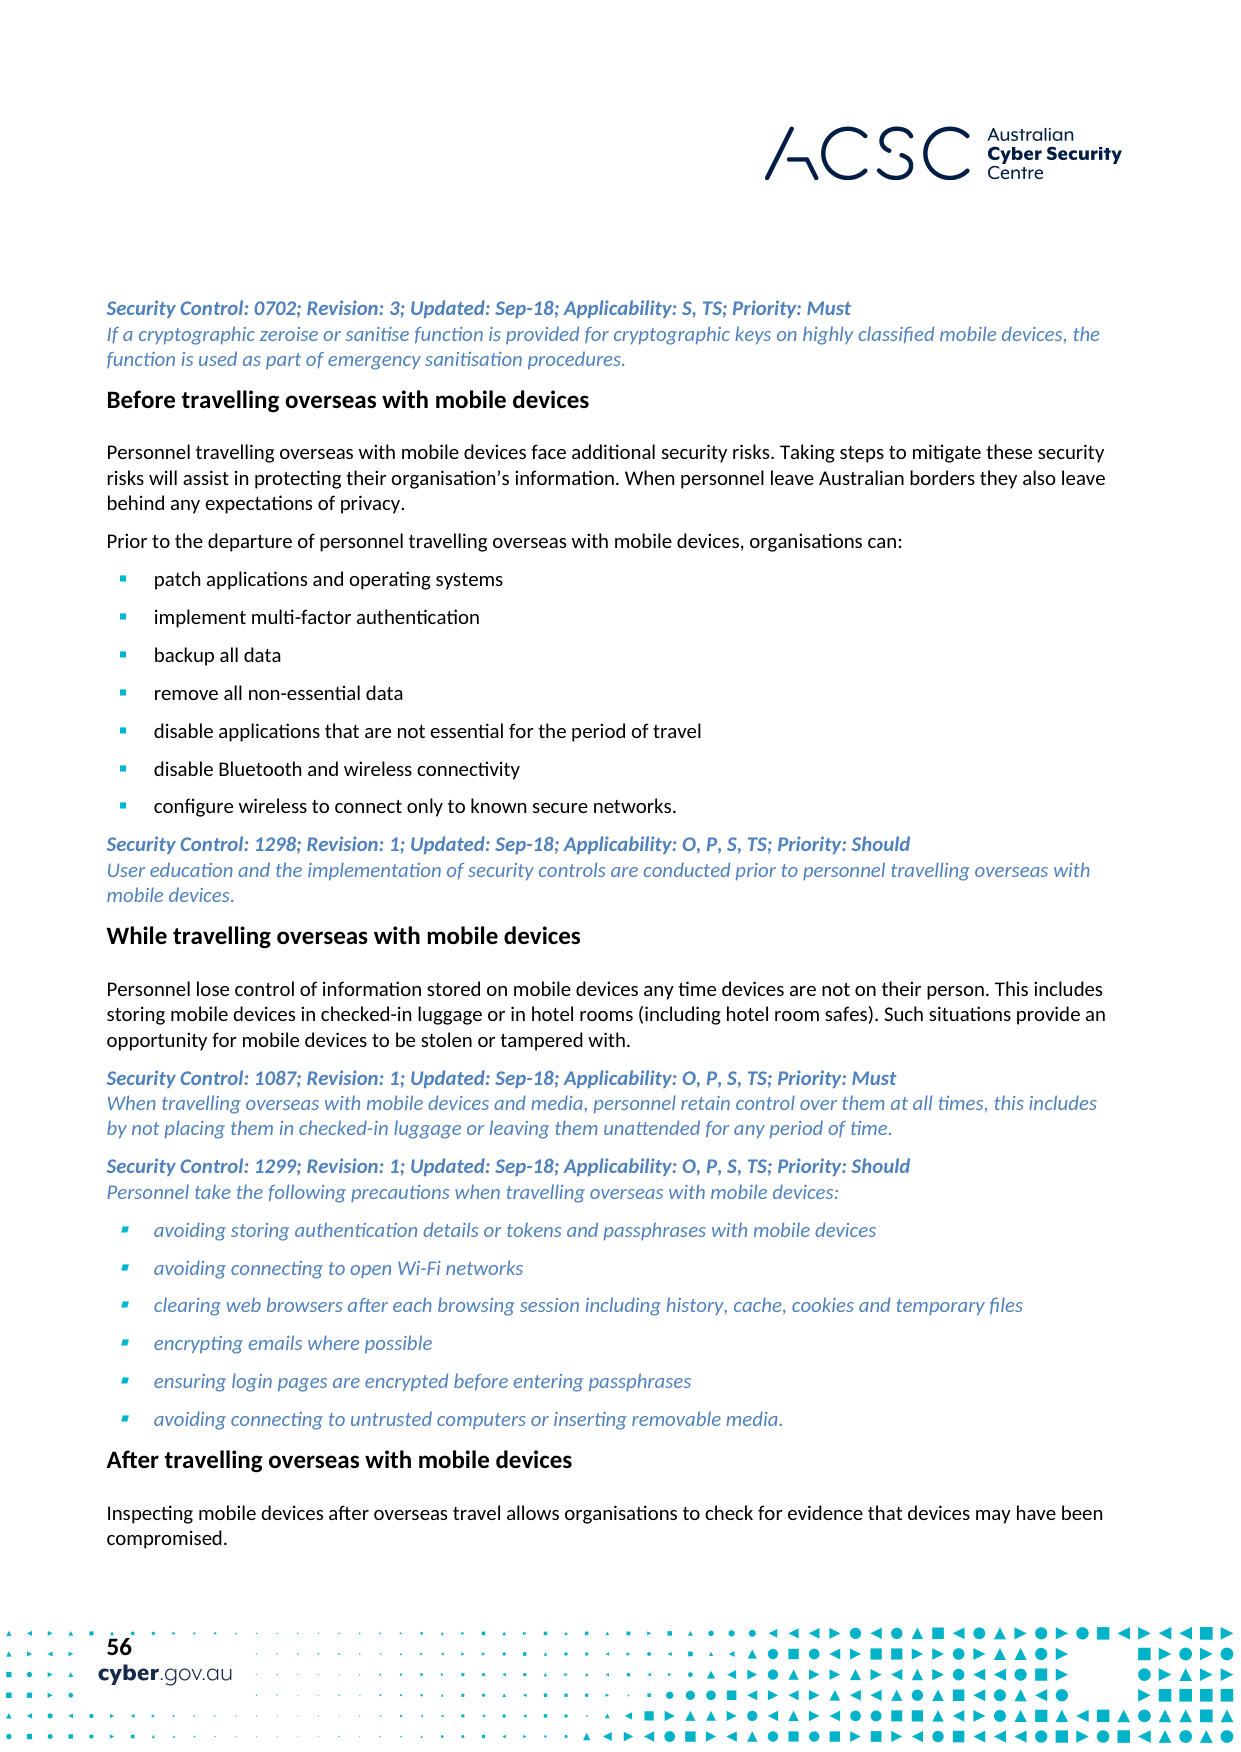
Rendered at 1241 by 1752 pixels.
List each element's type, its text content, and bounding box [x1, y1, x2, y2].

text implement multi-factor authentication [118, 604, 1122, 629]
text avoiding connecting to open Wi-Fi networks [118, 1255, 1122, 1280]
text Personnel lose control of information stored on mobile devices any time devices are not on their person. This includes storing mobile devices in checked-in luggage or in hotel rooms (including hotel room safes). Such situations provide an opportunity for mobile devices to be stolen or tampered with. [106, 976, 1122, 1052]
text configure wireless to connect only to known secure networks. [118, 794, 1122, 819]
text Security Control: 1298; Revision: 1; Updated: Sep-18; Applicability: O, P, S, TS; Priority: Should User education and the implementation of security controls are conducted prior to personnel travelling overseas with mobile devices. [106, 832, 1122, 908]
text Prior to the departure of personnel travelling overseas with mobile devices, organisations can: [106, 528, 1122, 554]
text patch applications and operating systems [118, 566, 1122, 592]
subtitle Before travelling overseas with mobile devices [106, 384, 1122, 414]
text avoiding storing authentication details or tokens and passphrases with mobile devices [118, 1217, 1122, 1242]
text clearing web browsers after each browsing session including history, cache, cookies and temporary files [118, 1293, 1122, 1318]
text disable applications that are not essential for the period of travel [118, 718, 1122, 743]
text encrypting emails where possible [118, 1331, 1122, 1356]
text avoiding connecting to untrusted computers or inserting removable media. [118, 1406, 1122, 1432]
picture [0, 1624, 1237, 1747]
text backup all data [118, 642, 1122, 667]
text Security Control: 1299; Revision: 1; Updated: Sep-18; Applicability: O, P, S, TS; Priority: Should Personnel take the following precautions when travelling overseas with mobile devices: [106, 1153, 1122, 1204]
text Security Control: 0702; Revision: 3; Updated: Sep-18; Applicability: S, TS; Priority: Must If a cryptographic zeroise or sanitise function is provided for cryptographic keys on highly classified mobile devices, the function is used as part of emergency sanitisation procedures. [106, 295, 1122, 372]
subtitle After travelling overseas with mobile devices [106, 1444, 1122, 1475]
text remove all non-essential data [118, 680, 1122, 705]
subtitle While travelling overseas with mobile devices [106, 920, 1122, 951]
text Security Control: 1087; Revision: 1; Updated: Sep-18; Applicability: O, P, S, TS; Priority: Must When travelling overseas with mobile devices and media, personnel retain control over them at all times, this includes by not placing them in checked-in luggage or leaving them unattended for any period of time. [106, 1065, 1122, 1141]
text disable Bluetooth and wireless connectivity [118, 756, 1122, 781]
text Inspecting mobile devices after overseas travel allows organisations to check for evidence that devices may have been compromised. [106, 1500, 1122, 1551]
picture [0, 0, 1240, 317]
text ensuring login pages are encrypted before entering passphrases [118, 1368, 1122, 1394]
text Personnel travelling overseas with mobile devices face additional security risks. Taking steps to mitigate these security risks will assist in protecting their organisation’s information. When personnel leave Australian borders they also leave behind any expectations of privacy. [106, 439, 1122, 516]
